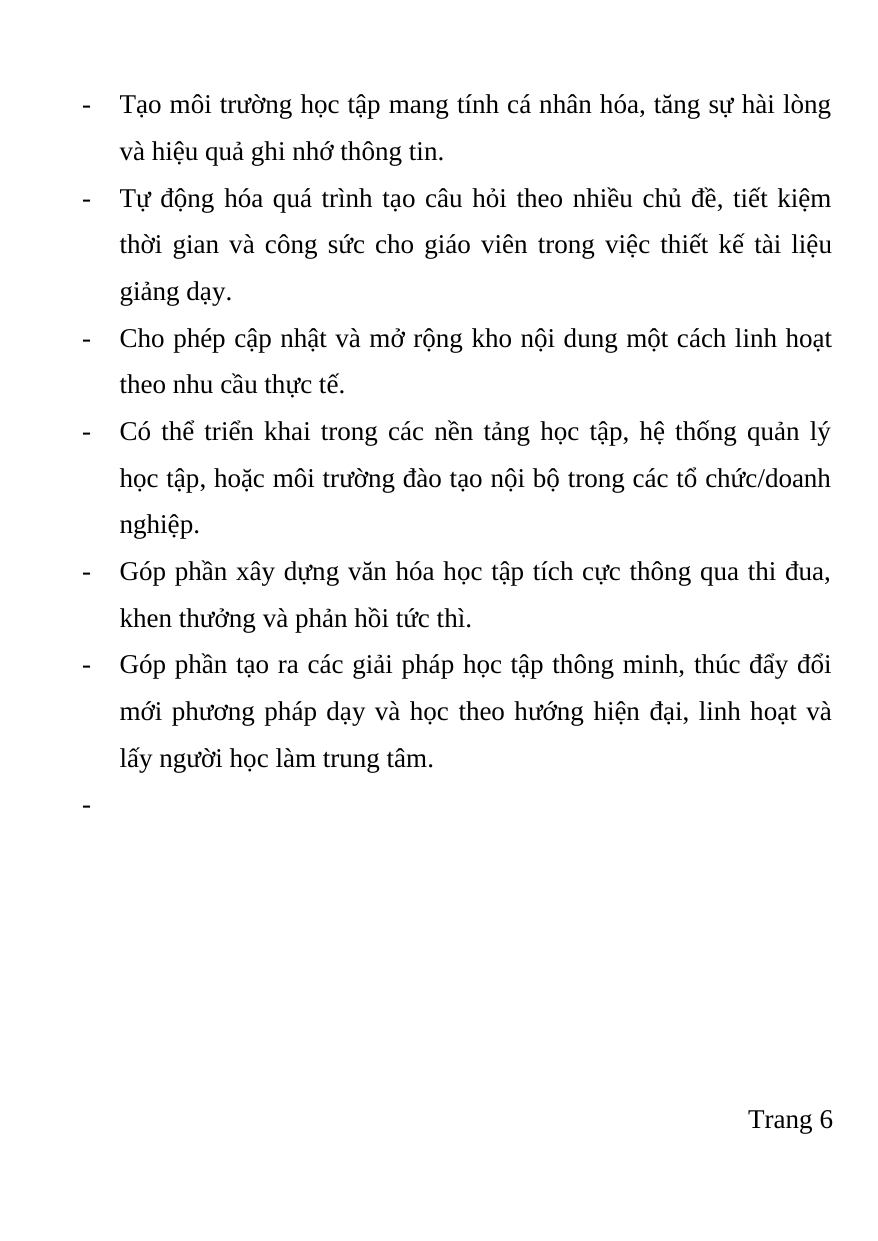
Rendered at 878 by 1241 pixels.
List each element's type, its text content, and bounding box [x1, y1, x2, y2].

list Góp phần xây dựng văn hóa học tập tích cực thông qua thi đua, khen thưởng và phản hồi tức thì. [82, 555, 833, 633]
list Có thể triển khai trong các nền tảng học tập, hệ thống quản lý học tập, hoặc môi trường đào tạo nội bộ trong các tổ chức/doanh nghiệp. [82, 415, 833, 540]
list Tạo môi trường học tập mang tính cá nhân hóa, tăng sự hài lòng và hiệu quả ghi nhớ thông tin. [82, 89, 833, 166]
list Tự động hóa quá trình tạo câu hỏi theo nhiều chủ đề, tiết kiệm thời gian và công sức cho giáo viên trong việc thiết kế tài liệu giảng dạy. [82, 182, 833, 306]
list Cho phép cập nhật và mở rộng kho nội dung một cách linh hoạt theo nhu cầu thực tế. [82, 322, 833, 400]
list Góp phần tạo ra các giải pháp học tập thông minh, thúc đẩy đổi mới phương pháp dạy và học theo hướng hiện đại, linh hoạt và lấy người học làm trung tâm. [82, 649, 833, 773]
